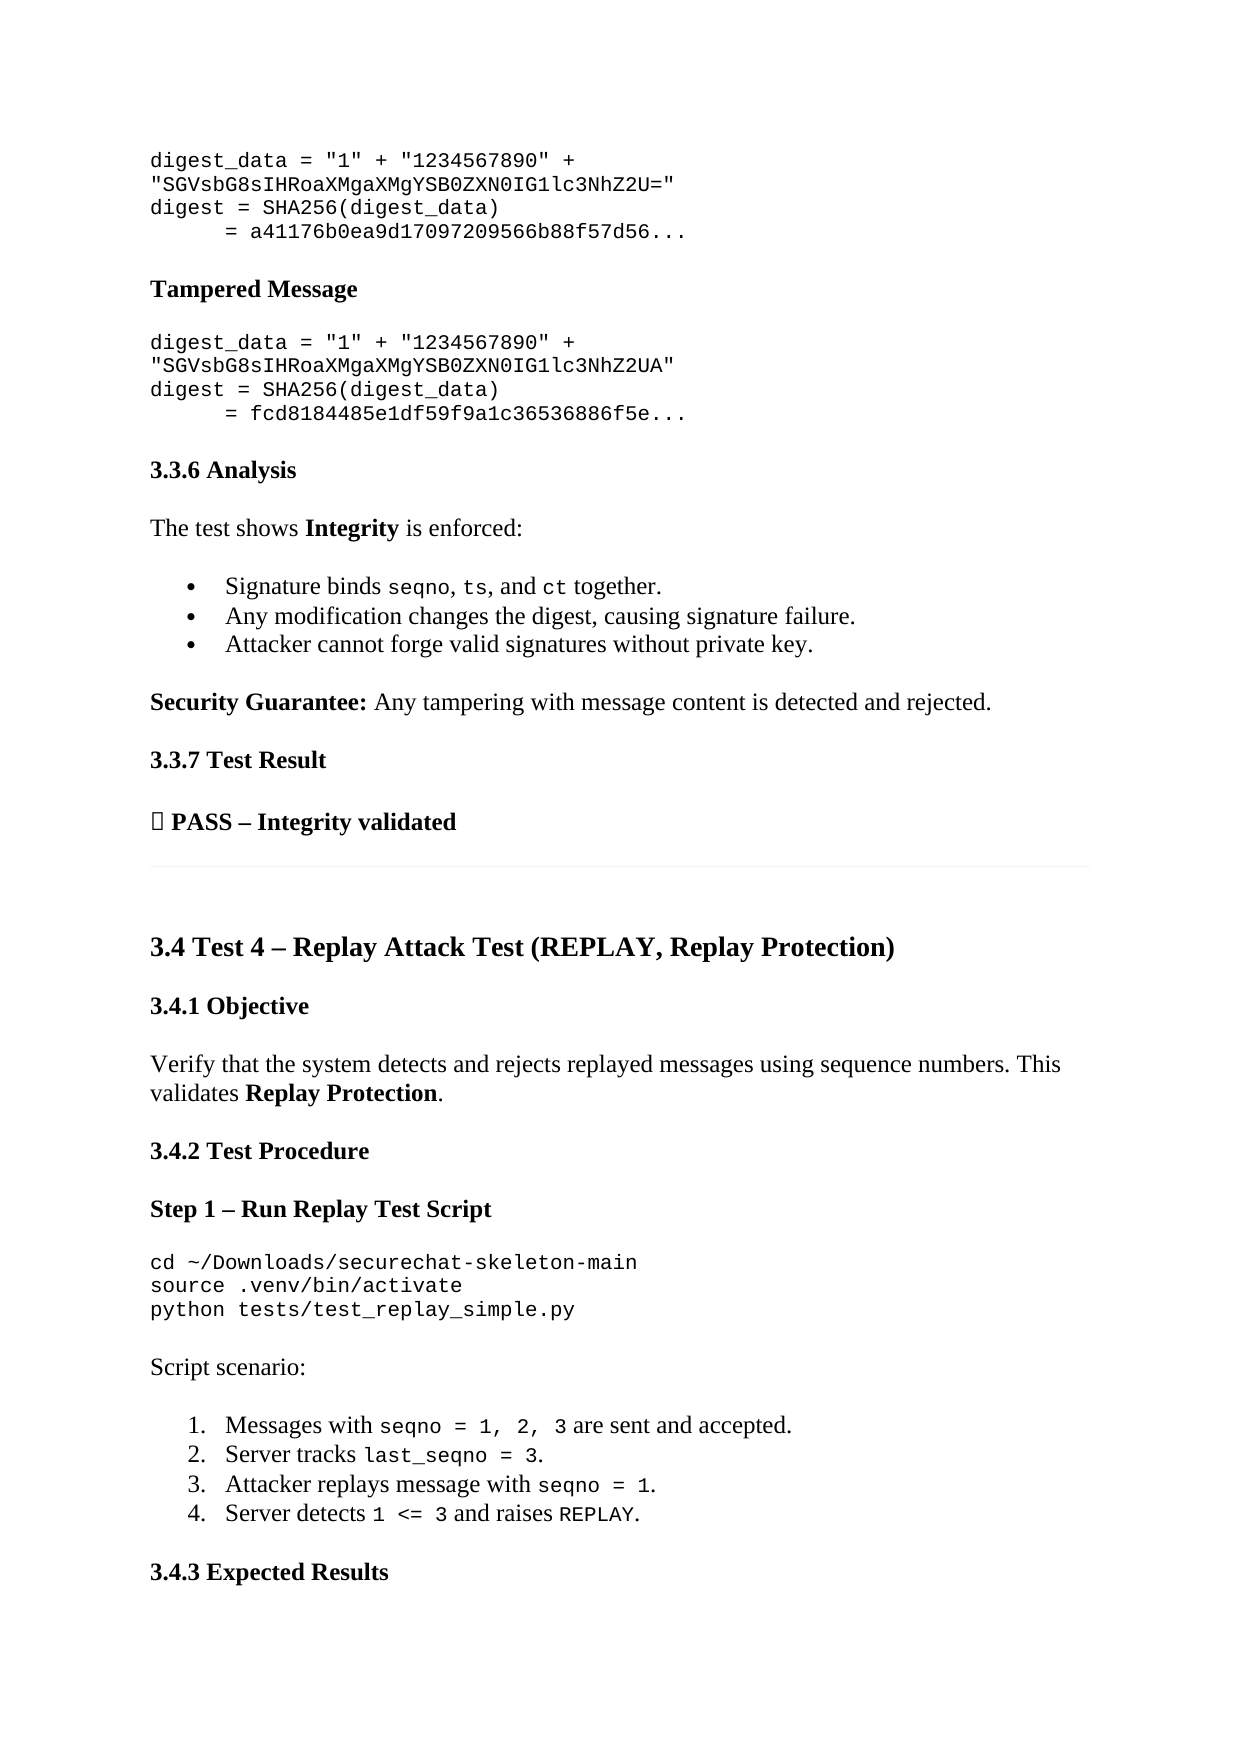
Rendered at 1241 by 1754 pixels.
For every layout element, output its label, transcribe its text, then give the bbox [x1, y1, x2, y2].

text 3.3.7 Test Result [150, 745, 1090, 774]
text 3.4 Test 4 – Replay Attack Test (REPLAY, Replay Protection) [150, 930, 1090, 962]
list Server detects 1 <= 3 and raises REPLAY. [187, 1498, 1090, 1528]
text Verify that the system detects and rejects replayed messages using sequence numbers. This validates Replay Protection. [150, 1049, 1090, 1107]
list Signature binds seqno, ts, and ct together. [187, 571, 1090, 601]
text The test shows Integrity is enforced: [150, 513, 1090, 542]
text 3.3.6 Analysis [150, 455, 1090, 484]
text Script scenario: [150, 1352, 1090, 1381]
list Messages with seqno = 1, 2, 3 are sent and accepted. [187, 1410, 1090, 1439]
text 3.4.3 Expected Results [150, 1557, 1090, 1586]
list Server tracks last_seqno = 3. [187, 1439, 1090, 1469]
text digest_data = "1" + "1234567890" + "SGVsbG8sIHRoaXMgaXMgYSB0ZXN0IG1lc3NhZ2UA" [150, 332, 1090, 379]
list Attacker cannot forge valid signatures without private key. [187, 629, 1090, 658]
text ✅ PASS – Integrity validated [150, 803, 1090, 837]
text digest_data = "1" + "1234567890" + "SGVsbG8sIHRoaXMgaXMgYSB0ZXN0IG1lc3NhZ2U=" [150, 150, 1090, 197]
text Step 1 – Run Replay Test Script [150, 1194, 1090, 1223]
text = a41176b0ea9d17097209566b88f57d56... [150, 221, 1090, 244]
text digest = SHA256(digest_data) [150, 197, 1090, 221]
text 3.4.1 Objective [150, 991, 1090, 1020]
list Any modification changes the digest, causing signature failure. [187, 601, 1090, 629]
text source .venv/bin/activate [150, 1275, 1090, 1299]
text cd ~/Downloads/securechat-skeleton-main [150, 1252, 1090, 1275]
text Tampered Message [150, 274, 1090, 302]
list Attacker replays message with seqno = 1. [187, 1469, 1090, 1498]
text = fcd8184485e1df59f9a1c36536886f5e... [150, 403, 1090, 426]
text 3.4.2 Test Procedure [150, 1136, 1090, 1165]
text digest = SHA256(digest_data) [150, 379, 1090, 403]
text python tests/test_replay_simple.py [150, 1299, 1090, 1323]
text Security Guarantee: Any tampering with message content is detected and rejected. [150, 687, 1090, 716]
